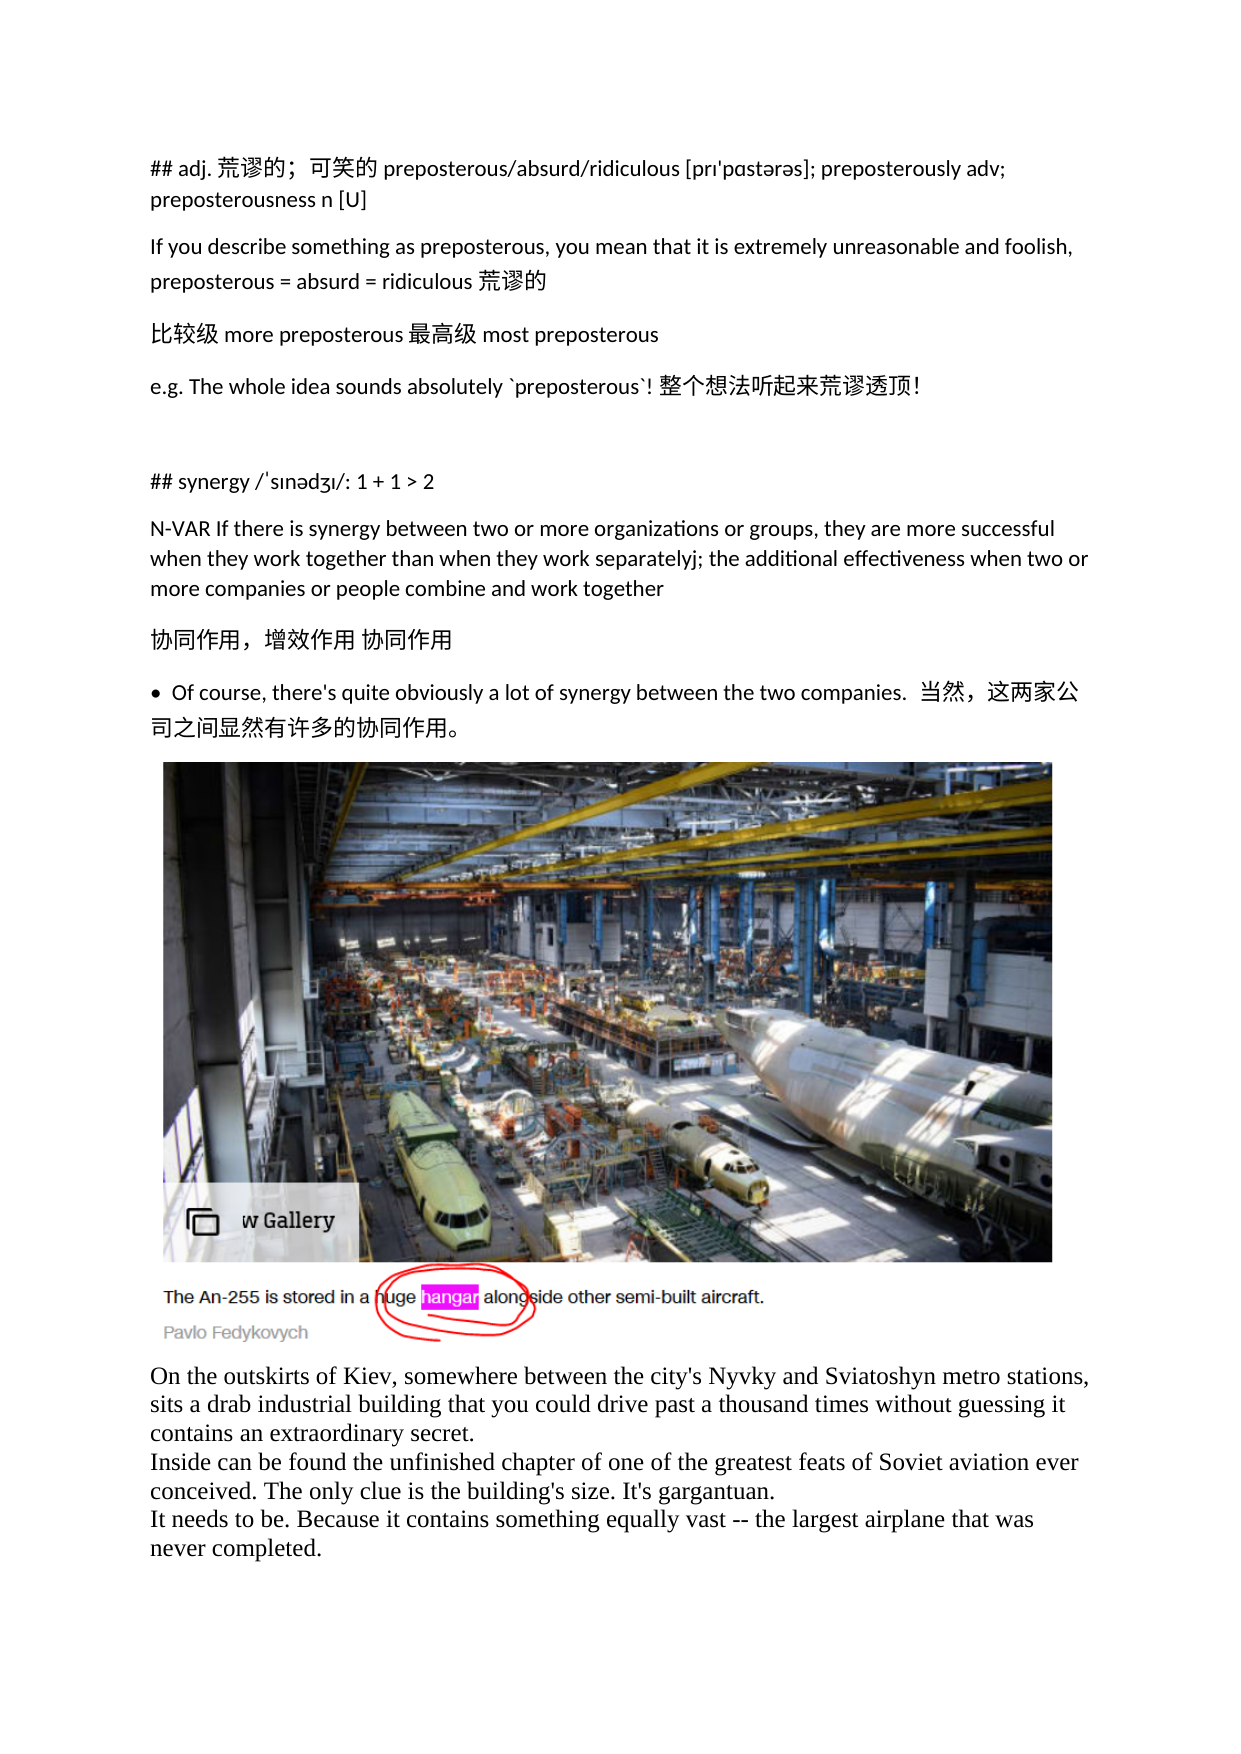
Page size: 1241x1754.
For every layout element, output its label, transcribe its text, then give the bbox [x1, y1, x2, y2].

text Inside can be found the unfinished chapter of one of the greatest feats of Soviet aviation ever conceived. The only clue is the building's size. It's gargantuan. [150, 1447, 1090, 1504]
text • Of course, there's quite obviously a lot of synergy between the two companies. 当然，这两家公司之间显然有许多的协同作用。 [150, 674, 1090, 743]
text On the outskirts of Kiev, somewhere between the city's Nyvky and Sviatoshyn metro stations, sits a drab industrial building that you could drive past a thousand times without guessing it contains an extraordinary secret. [150, 1361, 1090, 1447]
picture [150, 762, 1091, 1342]
text ## synergy /ˈsɪnədʒɪ/: 1 + 1 > 2 [150, 467, 1090, 495]
text ## adj. 荒谬的；可笑的 preposterous/absurd/ridiculous [prɪ'pɑstərəs]; preposterously adv; preposterousness n [U] [150, 150, 1090, 213]
text e.g. The whole idea sounds absolutely `preposterous`! 整个想法听起来荒谬透顶！ [150, 368, 1090, 401]
text 协同作用，增效作用 协同作用 [150, 621, 1090, 655]
text If you describe something as preposterous, you mean that it is extremely unreasonable and foolish, preposterous = absurd = ridiculous 荒谬的 [150, 232, 1090, 296]
text It needs to be. Because it contains something equally vast -- the largest airplane that was never completed. [150, 1504, 1090, 1562]
text N-VAR If there is synergy between two or more organizations or groups, they are more successful when they work together than when they work separatelyj; the additional effectiveness when two or more companies or people combine and work together [150, 514, 1090, 603]
text 比较级 more preposterous最高级 most preposterous [150, 315, 1090, 349]
